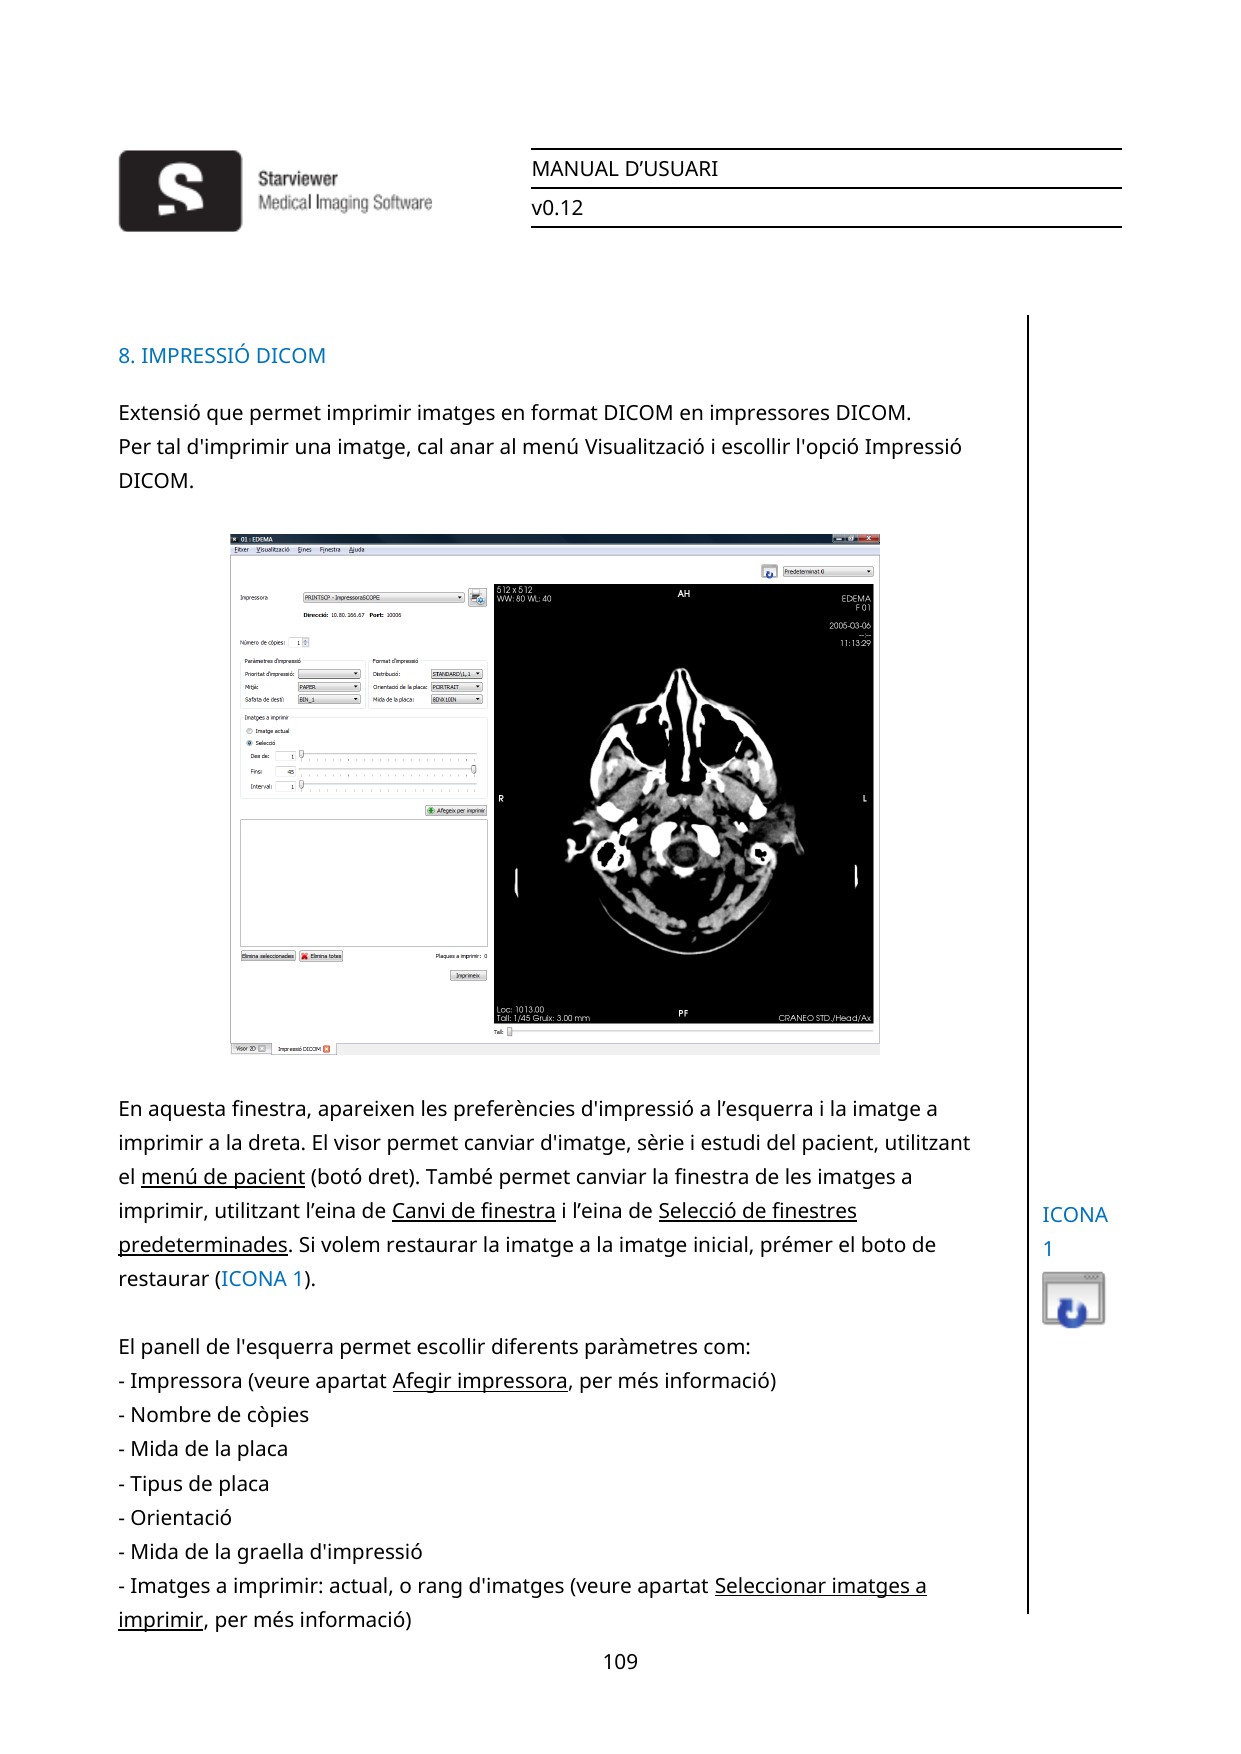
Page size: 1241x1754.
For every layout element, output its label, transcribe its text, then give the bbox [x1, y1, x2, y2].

table_header ICONA 1 [1029, 315, 1122, 1614]
text - Tipus de placa [118, 1469, 1027, 1497]
text En aquesta finestra, apareixen les preferències d'impressió a l’esquerra i la imatge a imprimir a la dreta. El visor permet canviar d'imatge, sèrie i estudi del pacient, utilitzant el menú de pacient (botó dret). També permet canviar la finestra de les imatges a imprimir, utilitzant l’eina de Canvi de finestra i l’eina de Selecció de finestres predeterminades. Si volem restaurar la imatge a la imatge inicial, prémer el boto de restaurar (ICONA 1). [118, 1094, 1027, 1293]
text Per tal d'imprimir una imatge, cal anar al menú Visualització i escollir l'opció Impressió DICOM. [118, 432, 1027, 495]
subtitle Impressió DICOM [118, 341, 1027, 370]
text - Mida de la graella d'impressió [118, 1537, 1027, 1565]
picture [230, 534, 880, 1055]
text - Impressora (veure apartat Afegir impressora, per més informació) [118, 1366, 1027, 1395]
text Extensió que permet imprimir imatges en format DICOM en impressores DICOM. [118, 398, 1027, 427]
text - Imatges a imprimir: actual, o rang d'imatges (veure apartat Seleccionar imatges a imprimir, per més informació) [118, 1571, 1122, 1633]
text - Mida de la placa [118, 1434, 1027, 1463]
text - Nombre de còpies [118, 1401, 1027, 1429]
text - Orientació [118, 1503, 1027, 1531]
text El panell de l'esquerra permet escollir diferents paràmetres com: [118, 1332, 1027, 1361]
picture [1042, 1268, 1107, 1333]
